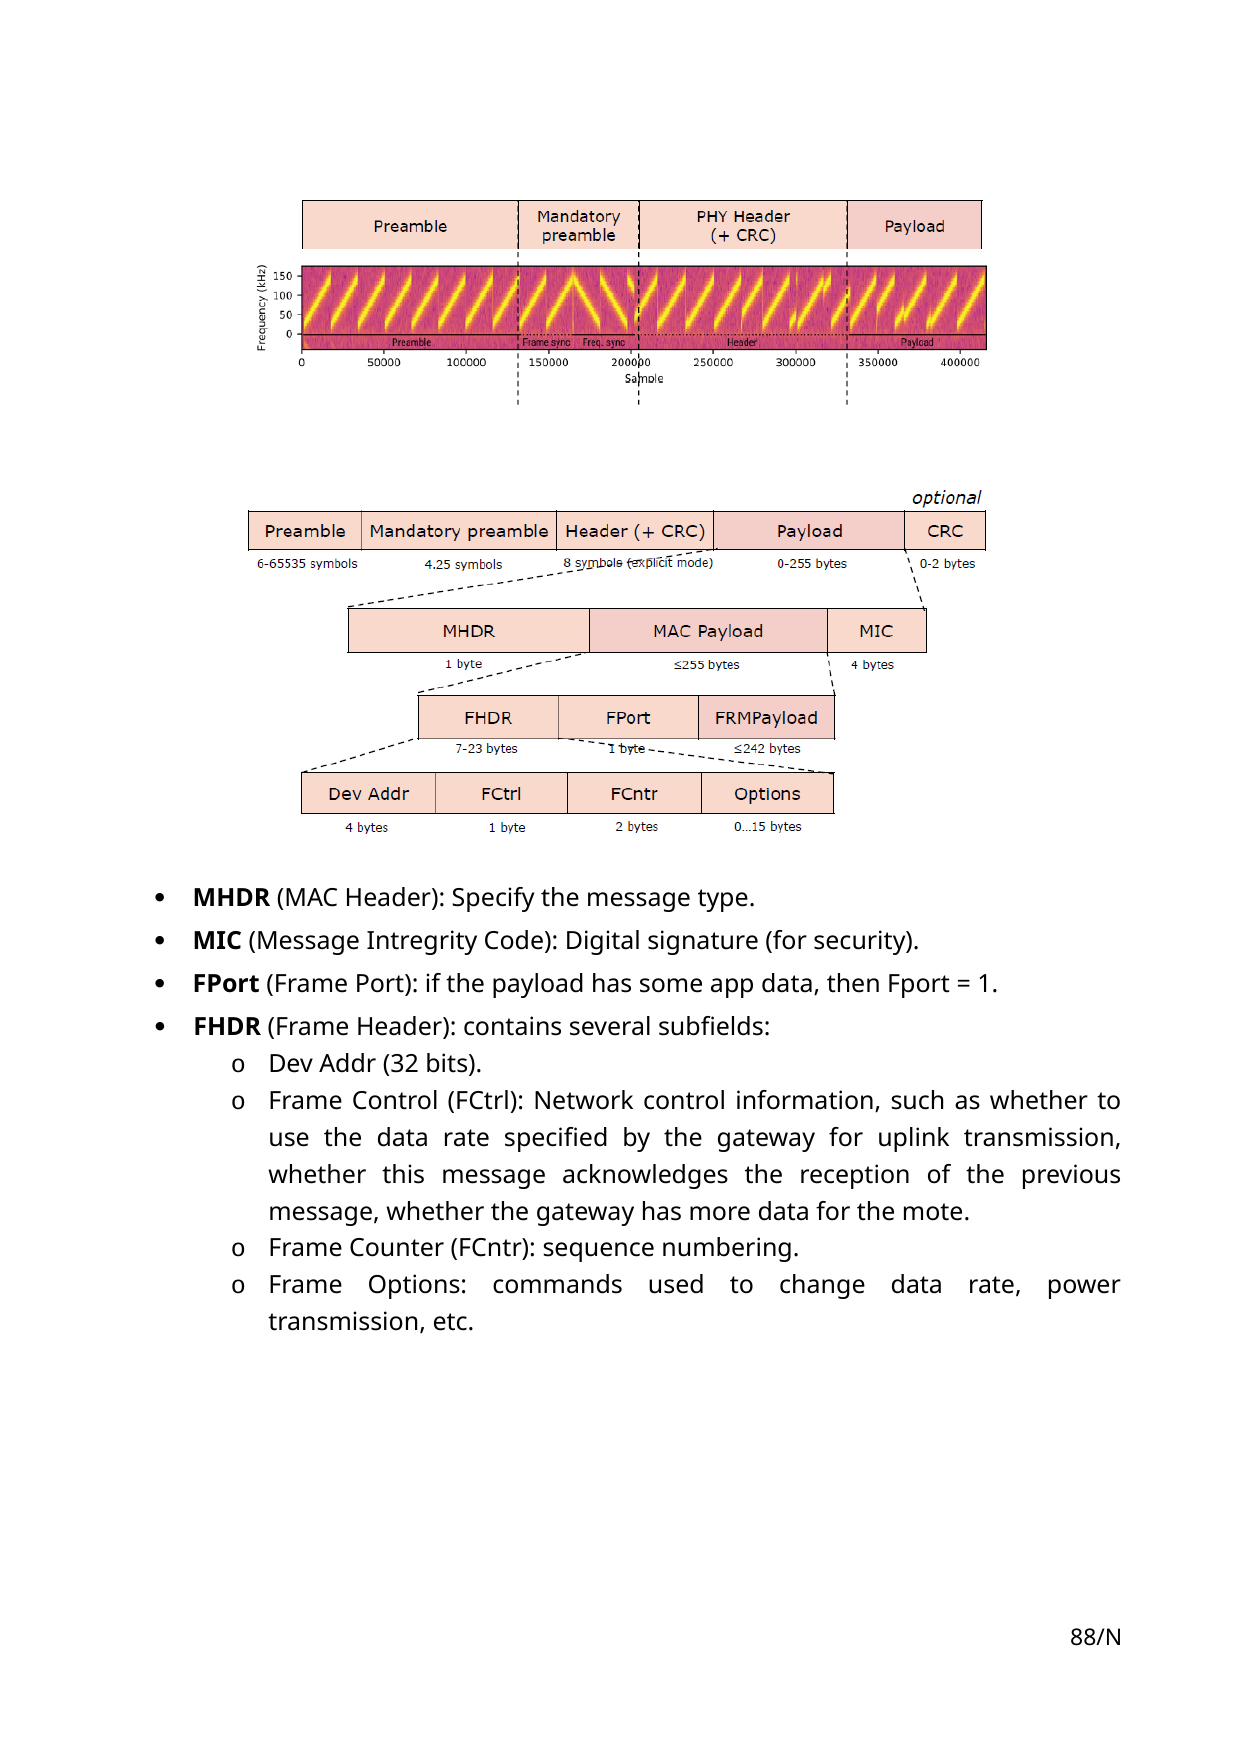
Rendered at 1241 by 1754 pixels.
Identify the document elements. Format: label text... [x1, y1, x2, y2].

list FHDR (Frame Header): contains several subfields: [156, 1009, 1122, 1043]
list FPort (Frame Port): if the payload has some app data, then Fport = 1. [155, 966, 1122, 1000]
list Frame Counter (FCntr): sequence numbering. [231, 1230, 1122, 1264]
list MIC (Message Intregrity Code): Digital signature (for security). [155, 923, 1122, 957]
picture [238, 483, 1002, 841]
list Frame Control (FCtrl): Network control information, such as whether to use the data rate specified by the gateway for uplink transmission, whether this message acknowledges the reception of the previous message, whether the gateway has more data for the mote. [231, 1083, 1122, 1227]
list Dev Addr (32 bits). [231, 1046, 1122, 1080]
list MHDR (MAC Header): Specify the message type. [155, 880, 1122, 914]
picture [241, 184, 1000, 408]
list Frame Options: commands used to change data rate, power transmission, etc. [231, 1267, 1122, 1338]
